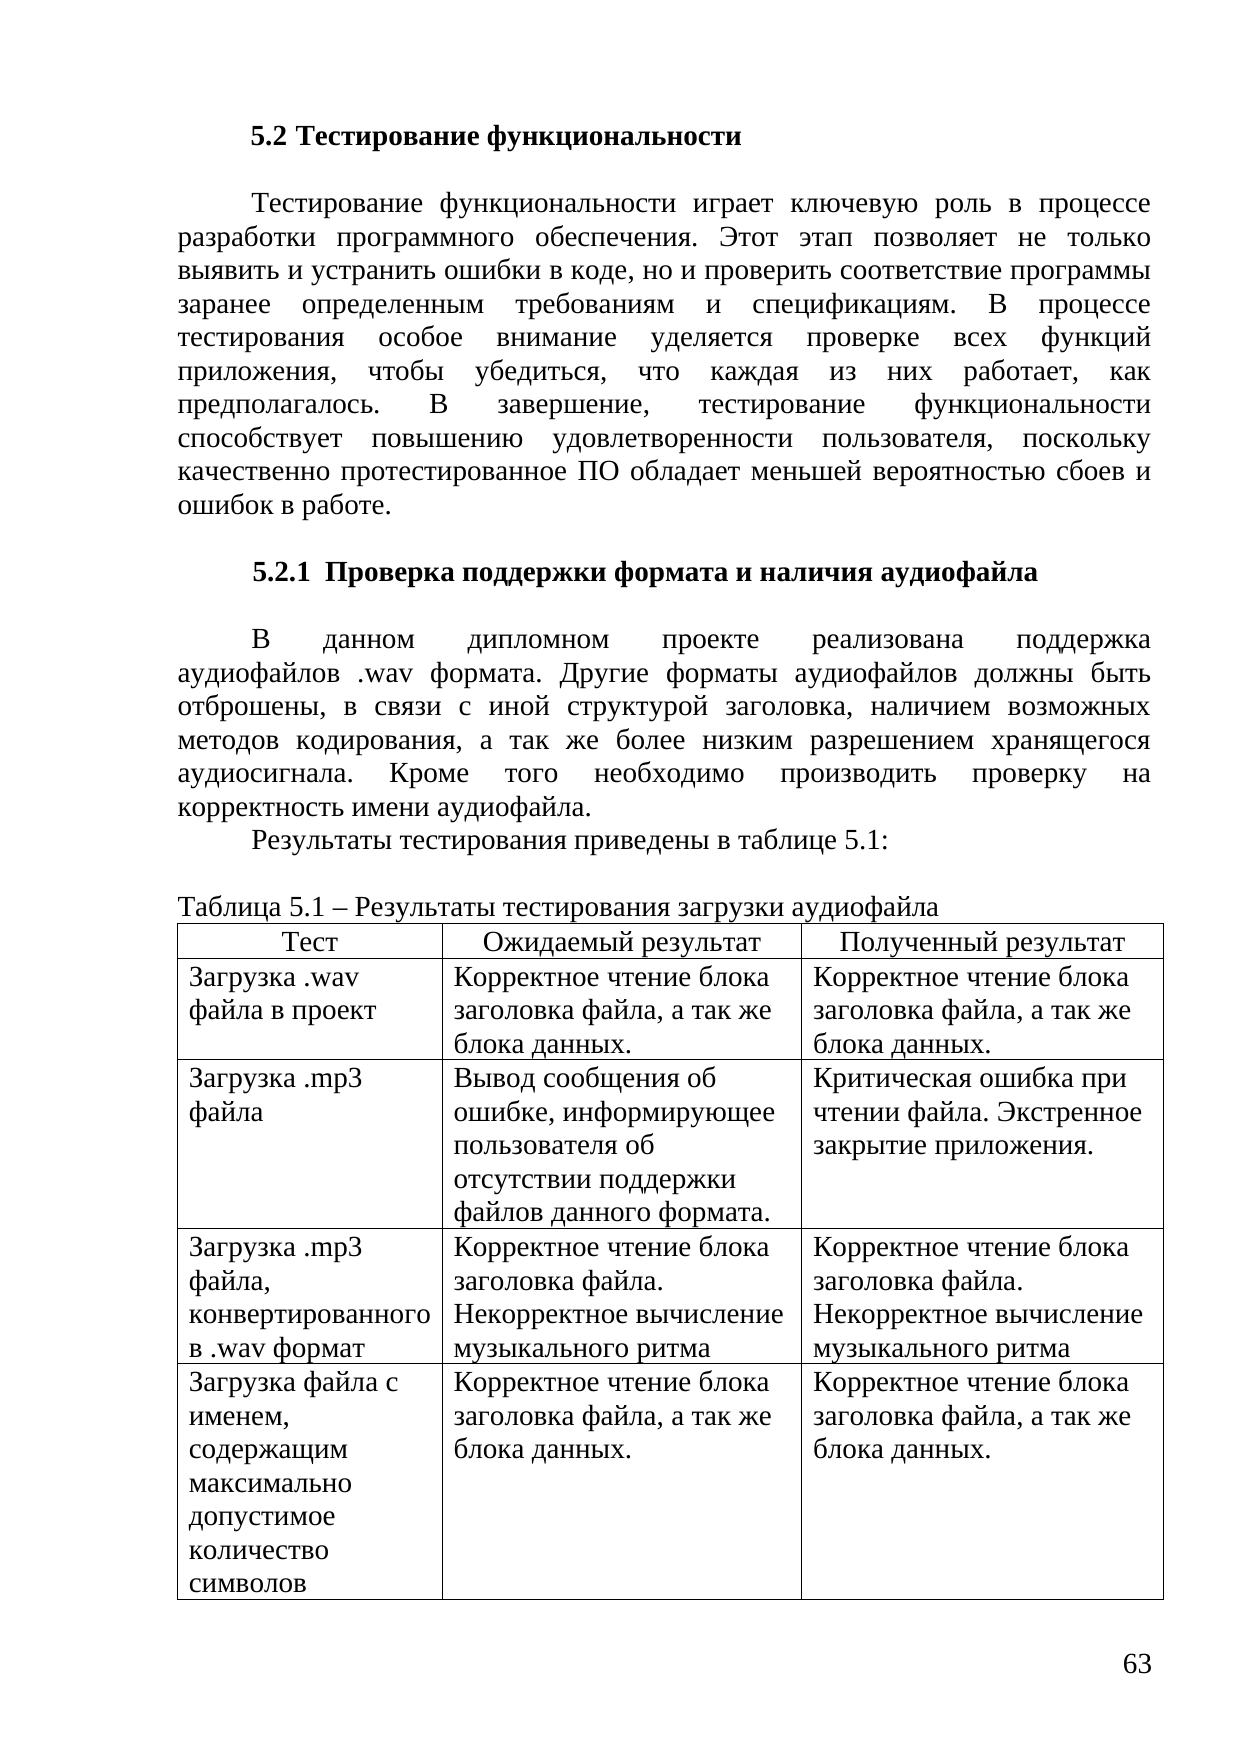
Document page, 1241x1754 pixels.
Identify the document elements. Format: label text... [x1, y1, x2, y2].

table_header Тест [178, 924, 442, 958]
text В данном дипломном проекте реализована поддержка аудиофайлов .wav формата. Другие форматы аудиофайлов должны быть отброшены, в связи с иной структурой заголовка, наличием возможных методов кодирования, а так же более низким разрешением хранящегося аудиосигнала. Кроме того необходимо производить проверку на корректность имени аудиофайла. [177, 621, 1152, 822]
table_cell Критическая ошибка при чтении файла. Экстренное закрытие приложения. [802, 1060, 1163, 1228]
text Тестирование функциональности играет ключевую роль в процессе разработки программного обеспечения. Этот этап позволяет не только выявить и устранить ошибки в коде, но и проверить соответствие программы заранее определенным требованиям и спецификациям. В процессе тестирования особое внимание уделяется проверке всех функций приложения, чтобы убедиться, что каждая из них работает, как предполагалось. В завершение, тестирование функциональности способствует повышению удовлетворенности пользователя, поскольку качественно протестированное ПО обладает меньшей вероятностью сбоев и ошибок в работе. [177, 185, 1152, 521]
table_cell Корректное чтение блока заголовка файла, а так же блока данных. [802, 959, 1163, 1059]
table_header Ожидаемый результат [443, 924, 801, 958]
table_cell Загрузка файла с именем, содержащим максимально допустимое количество символов [178, 1364, 442, 1599]
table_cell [443, 1364, 801, 1599]
list Проверка поддержки формата и наличия аудиофайла [252, 554, 1152, 588]
table_cell Корректное чтение блока заголовка файла. Некорректное вычисление музыкального ритма [802, 1229, 1163, 1363]
table_cell Корректное чтение блока заголовка файла, а так же блока данных. [443, 959, 801, 1059]
table_cell Корректное чтение блока заголовка файла. Некорректное вычисление музыкального ритма [443, 1229, 801, 1363]
table_header Полученный результат [802, 924, 1163, 958]
text Таблица 5.1 – Результаты тестирования загрузки аудиофайла [177, 889, 1152, 923]
list Тестирование функциональности [250, 118, 1152, 152]
table_cell Вывод сообщения об ошибке, информирующее пользователя об отсутствии поддержки файлов данного формата. [443, 1060, 801, 1228]
table_cell Загрузка .mp3 файла [178, 1060, 442, 1228]
table_cell Загрузка .mp3 файла, конвертированного в .wav формат [178, 1229, 442, 1363]
table_cell Загрузка .wav файла в проект [178, 959, 442, 1059]
text Результаты тестирования приведены в таблице 5.1: [177, 822, 1152, 856]
table_cell Корректное чтение блока заголовка файла, а так же блока данных. [802, 1364, 1163, 1599]
